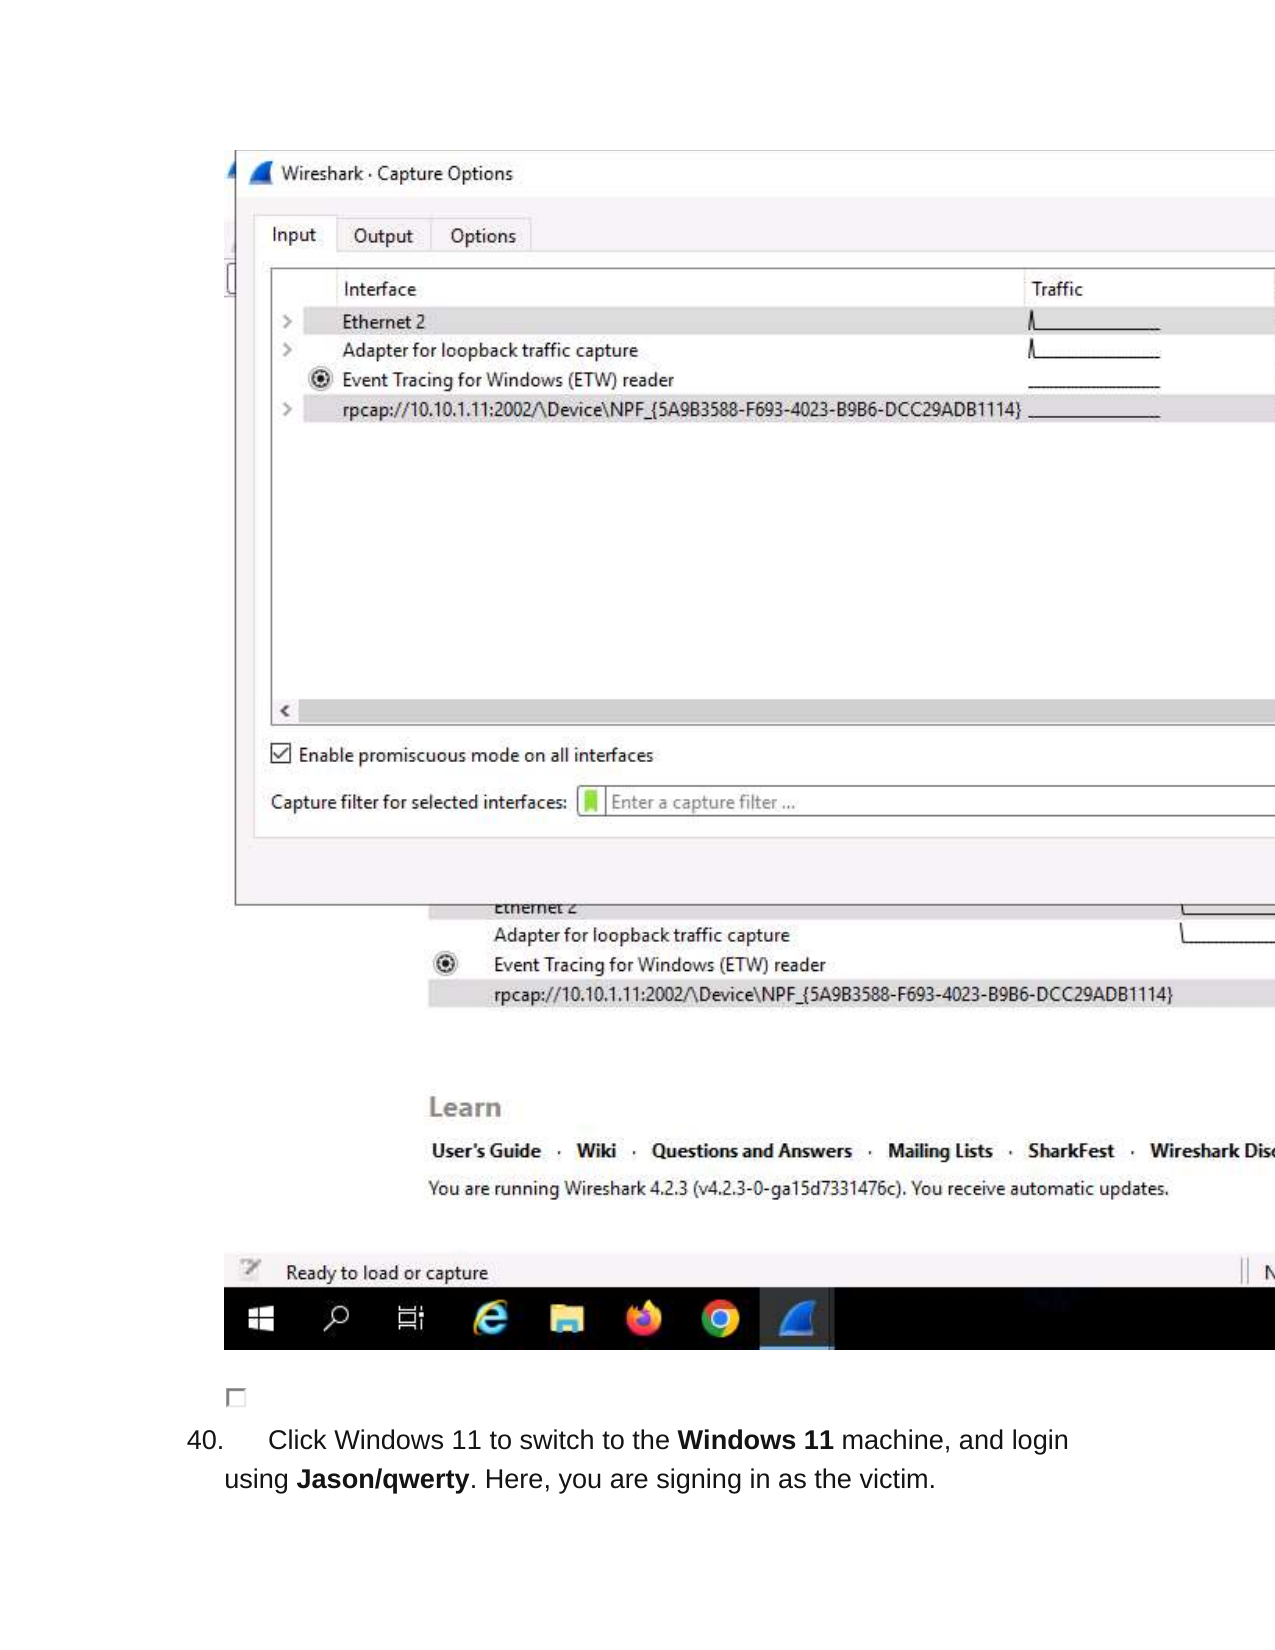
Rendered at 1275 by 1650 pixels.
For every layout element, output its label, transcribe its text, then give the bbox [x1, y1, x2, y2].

list Click Windows 11 to switch to the Windows 11 machine, and login using Jason/qwerty. Here, you are signing in as the victim. [187, 1381, 1094, 1494]
picture [224, 150, 1275, 1350]
